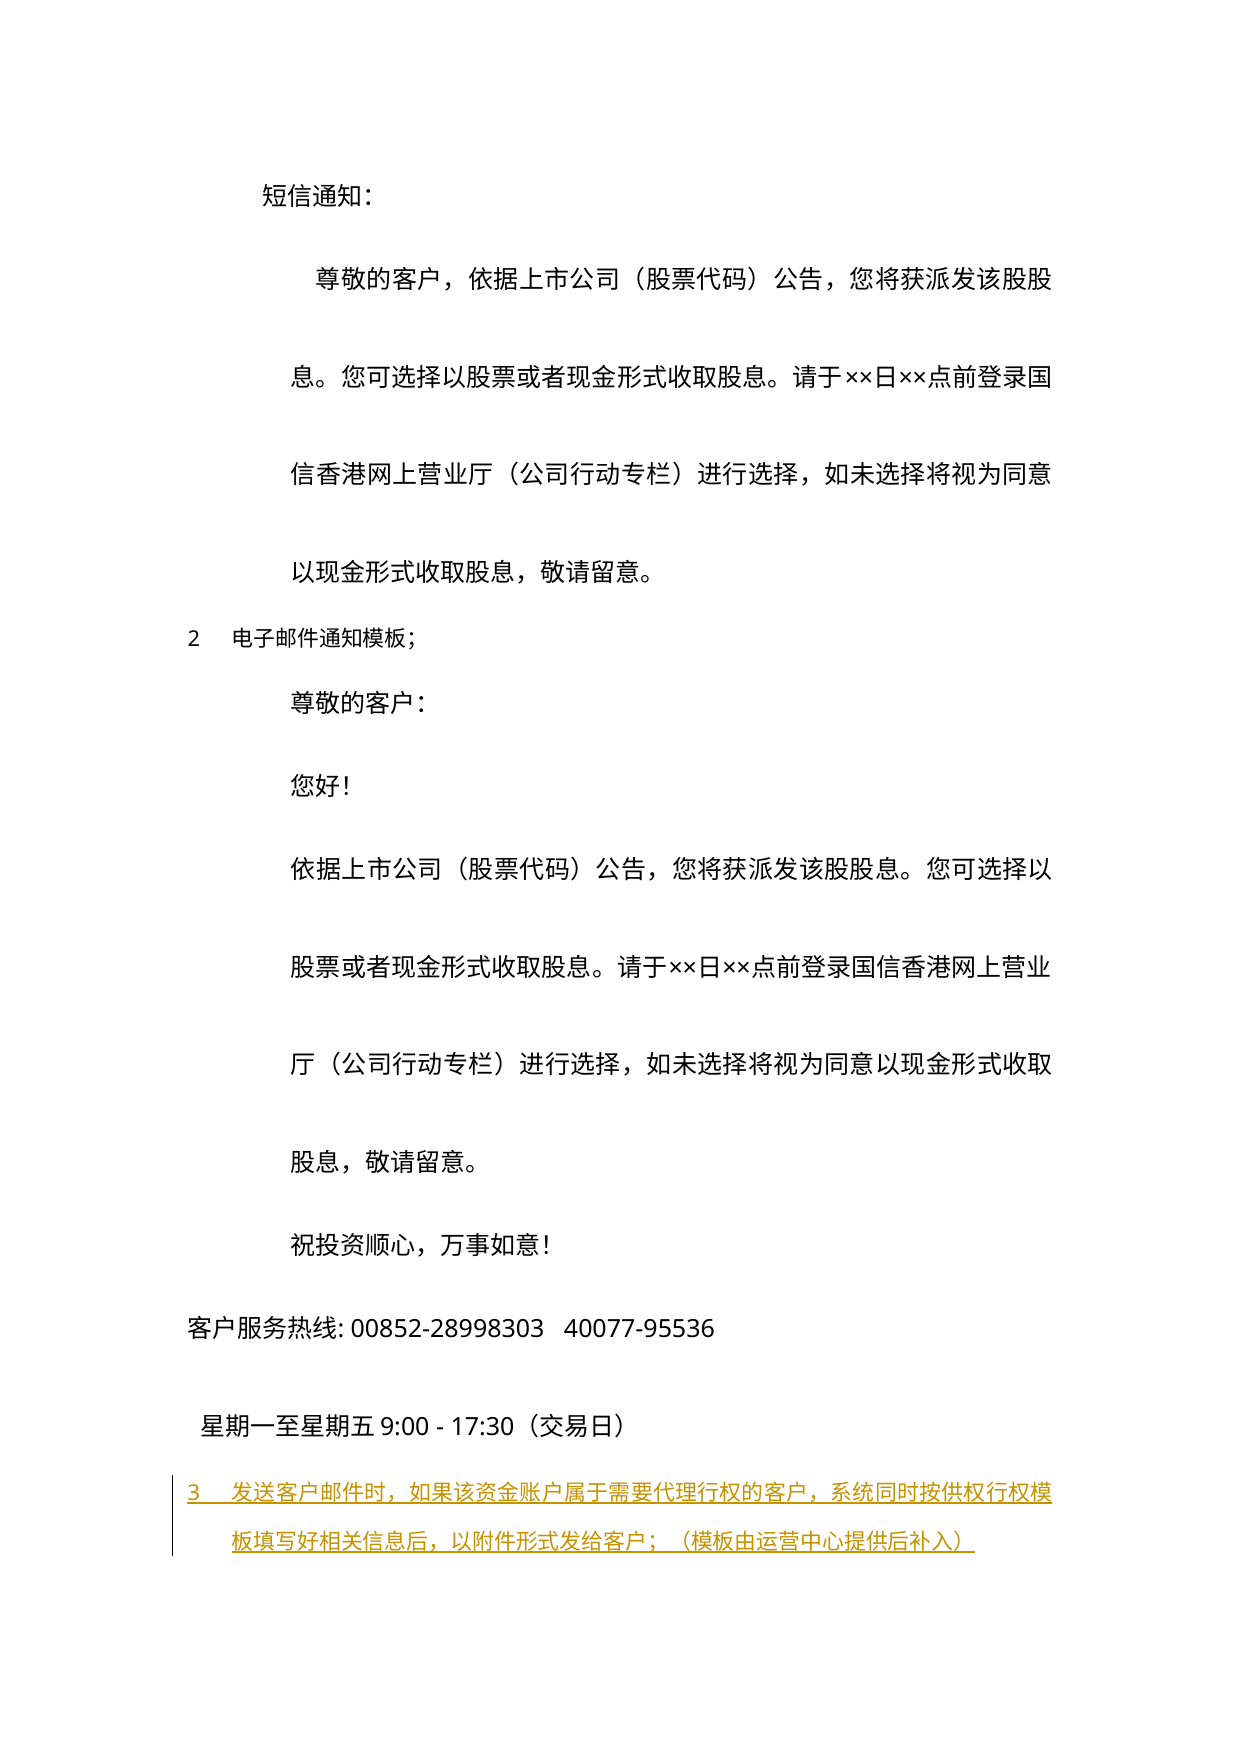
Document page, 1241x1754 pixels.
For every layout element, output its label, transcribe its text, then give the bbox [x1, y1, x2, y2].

list 客户服务热线: 00852-28998303 40077-95536 星期一至星期五9:00 - 17:30（交易日） [187, 1294, 1053, 1457]
list 尊敬的客户，依据上市公司（股票代码）公告，您将获派发该股股息。您可选择以股票或者现金形式收取股息。请于××日××点前登录国信香港网上营业厅（公司行动专栏）进行选择，如未选择将视为同意以现金形式收取股息，敬请留意。 [291, 245, 1053, 603]
list 您好！ [291, 752, 1053, 817]
text 短信通知： [187, 162, 1053, 227]
list 电子邮件通知模板； [187, 621, 1053, 653]
list 依据上市公司（股票代码）公告，您将获派发该股股息。您可选择以股票或者现金形式收取股息。请于××日××点前登录国信香港网上营业厅（公司行动专栏）进行选择，如未选择将视为同意以现金形式收取股息，敬请留意。 [291, 835, 1053, 1193]
list 尊敬的客户： [291, 669, 1053, 734]
list 祝投资顺心，万事如意！ [291, 1211, 1053, 1276]
